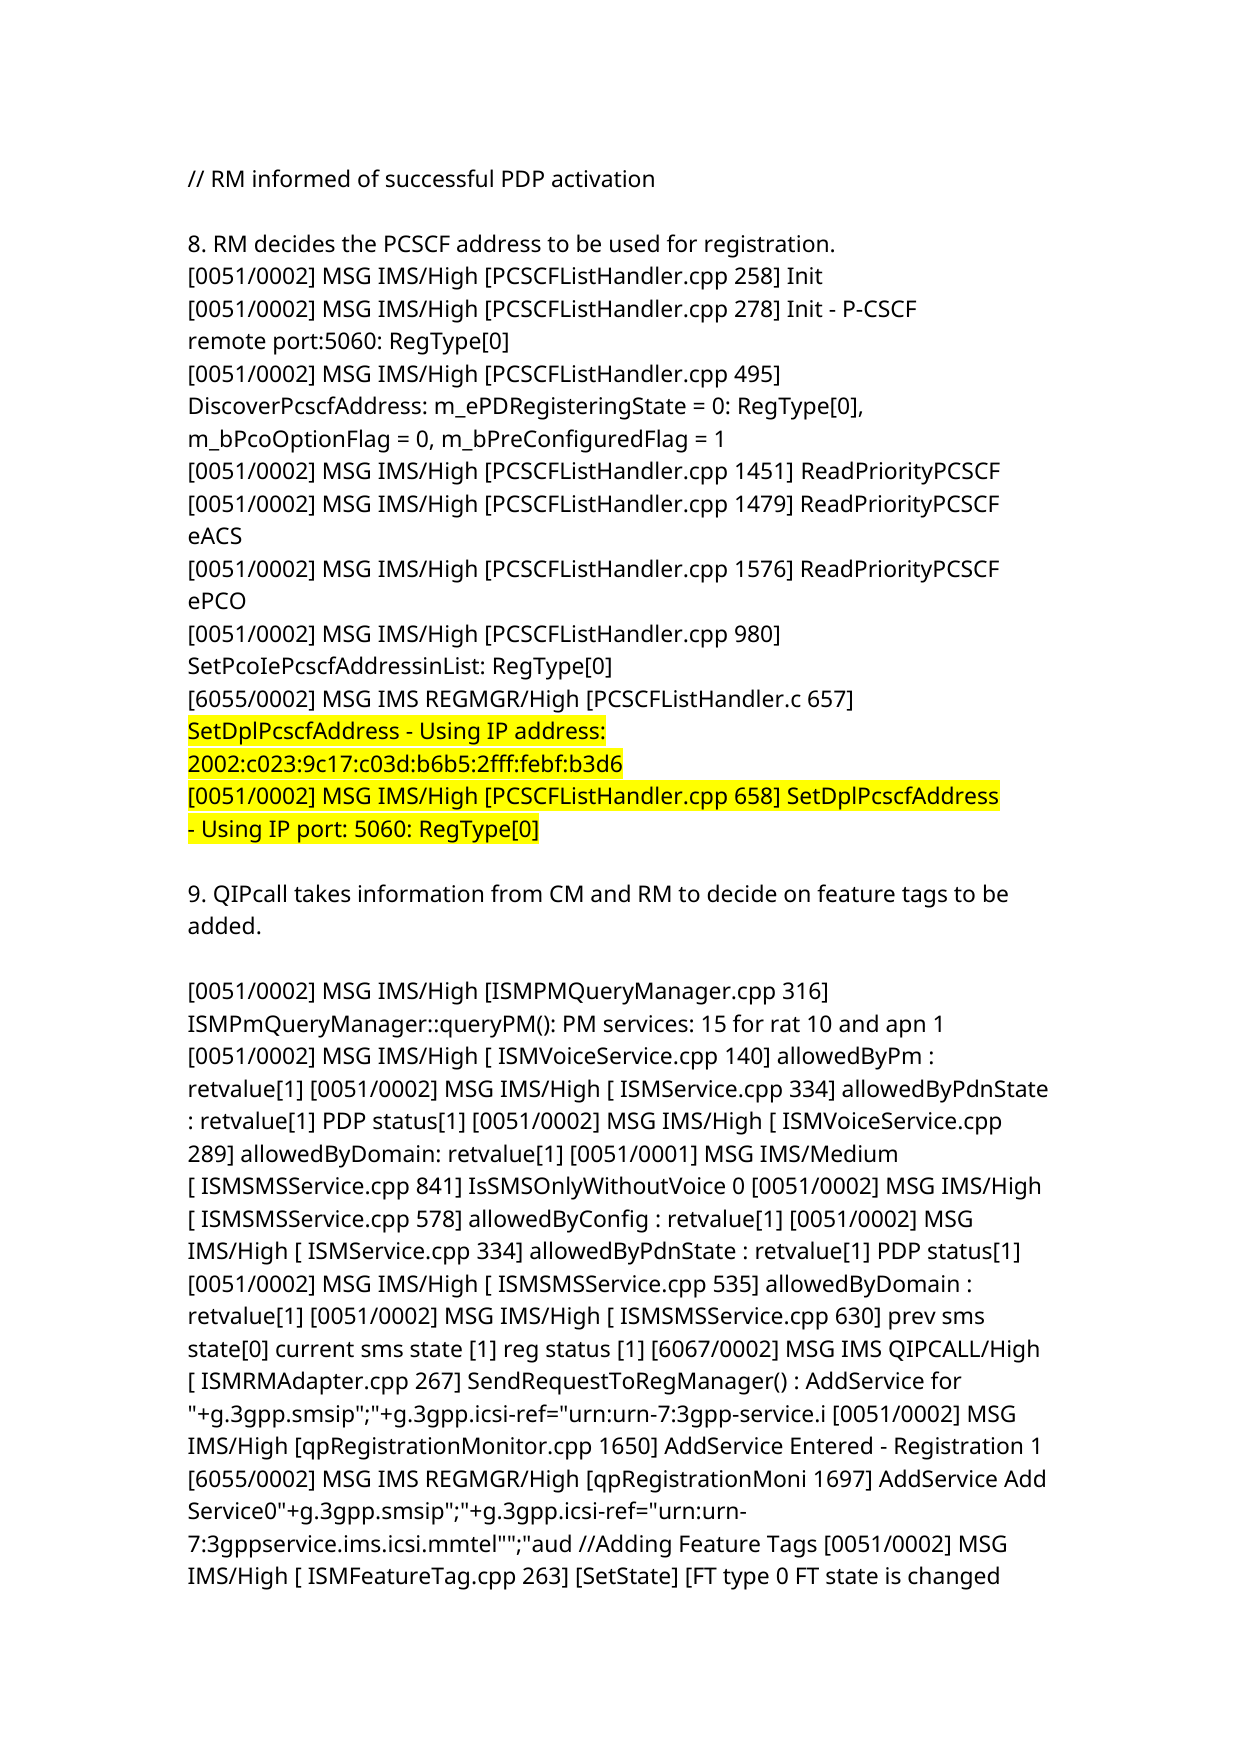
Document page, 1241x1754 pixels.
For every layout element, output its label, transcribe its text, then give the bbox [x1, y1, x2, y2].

text ePCO [187, 584, 1053, 617]
text [0051/0002] MSG IMS/High [PCSCFListHandler.cpp 495] [187, 357, 1053, 389]
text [187, 974, 1053, 1592]
text eACS [187, 519, 1053, 552]
text [0051/0002] MSG IMS/High [PCSCFListHandler.cpp 658] SetDplPcscfAddress [187, 779, 1053, 812]
text [0051/0002] MSG IMS/High [PCSCFListHandler.cpp 278] Init - P-CSCF [187, 292, 1053, 324]
text // RM informed of successful PDP activation [187, 162, 1053, 194]
text - Using IP port: 5060: RegType[0] [187, 812, 1053, 844]
text [0051/0002] MSG IMS/High [PCSCFListHandler.cpp 980] [187, 617, 1053, 649]
text [6055/0002] MSG IMS REGMGR/High [PCSCFListHandler.c 657] [187, 682, 1053, 714]
text [0051/0002] MSG IMS/High [PCSCFListHandler.cpp 1479] ReadPriorityPCSCF [187, 487, 1053, 519]
text SetPcoIePcscfAddressinList: RegType[0] [187, 649, 1053, 682]
text [0051/0002] MSG IMS/High [PCSCFListHandler.cpp 1576] ReadPriorityPCSCF [187, 552, 1053, 584]
text [0051/0002] MSG IMS/High [PCSCFListHandler.cpp 258] Init [187, 259, 1053, 292]
text DiscoverPcscfAddress: m_ePDRegisteringState = 0: RegType[0], [187, 389, 1053, 422]
text SetDplPcscfAddress - Using IP address: [187, 714, 1053, 747]
text [0051/0002] MSG IMS/High [PCSCFListHandler.cpp 1451] ReadPriorityPCSCF [187, 454, 1053, 487]
text m_bPcoOptionFlag = 0, m_bPreConfiguredFlag = 1 [187, 422, 1053, 454]
text remote port:5060: RegType[0] [187, 324, 1053, 357]
text 9. QIPcall takes information from CM and RM to decide on feature tags to be added. [187, 877, 1053, 942]
text 2002:c023:9c17:c03d:b6b5:2fff:febf:b3d6 [187, 747, 1053, 779]
text 8. RM decides the PCSCF address to be used for registration. [187, 227, 1053, 259]
